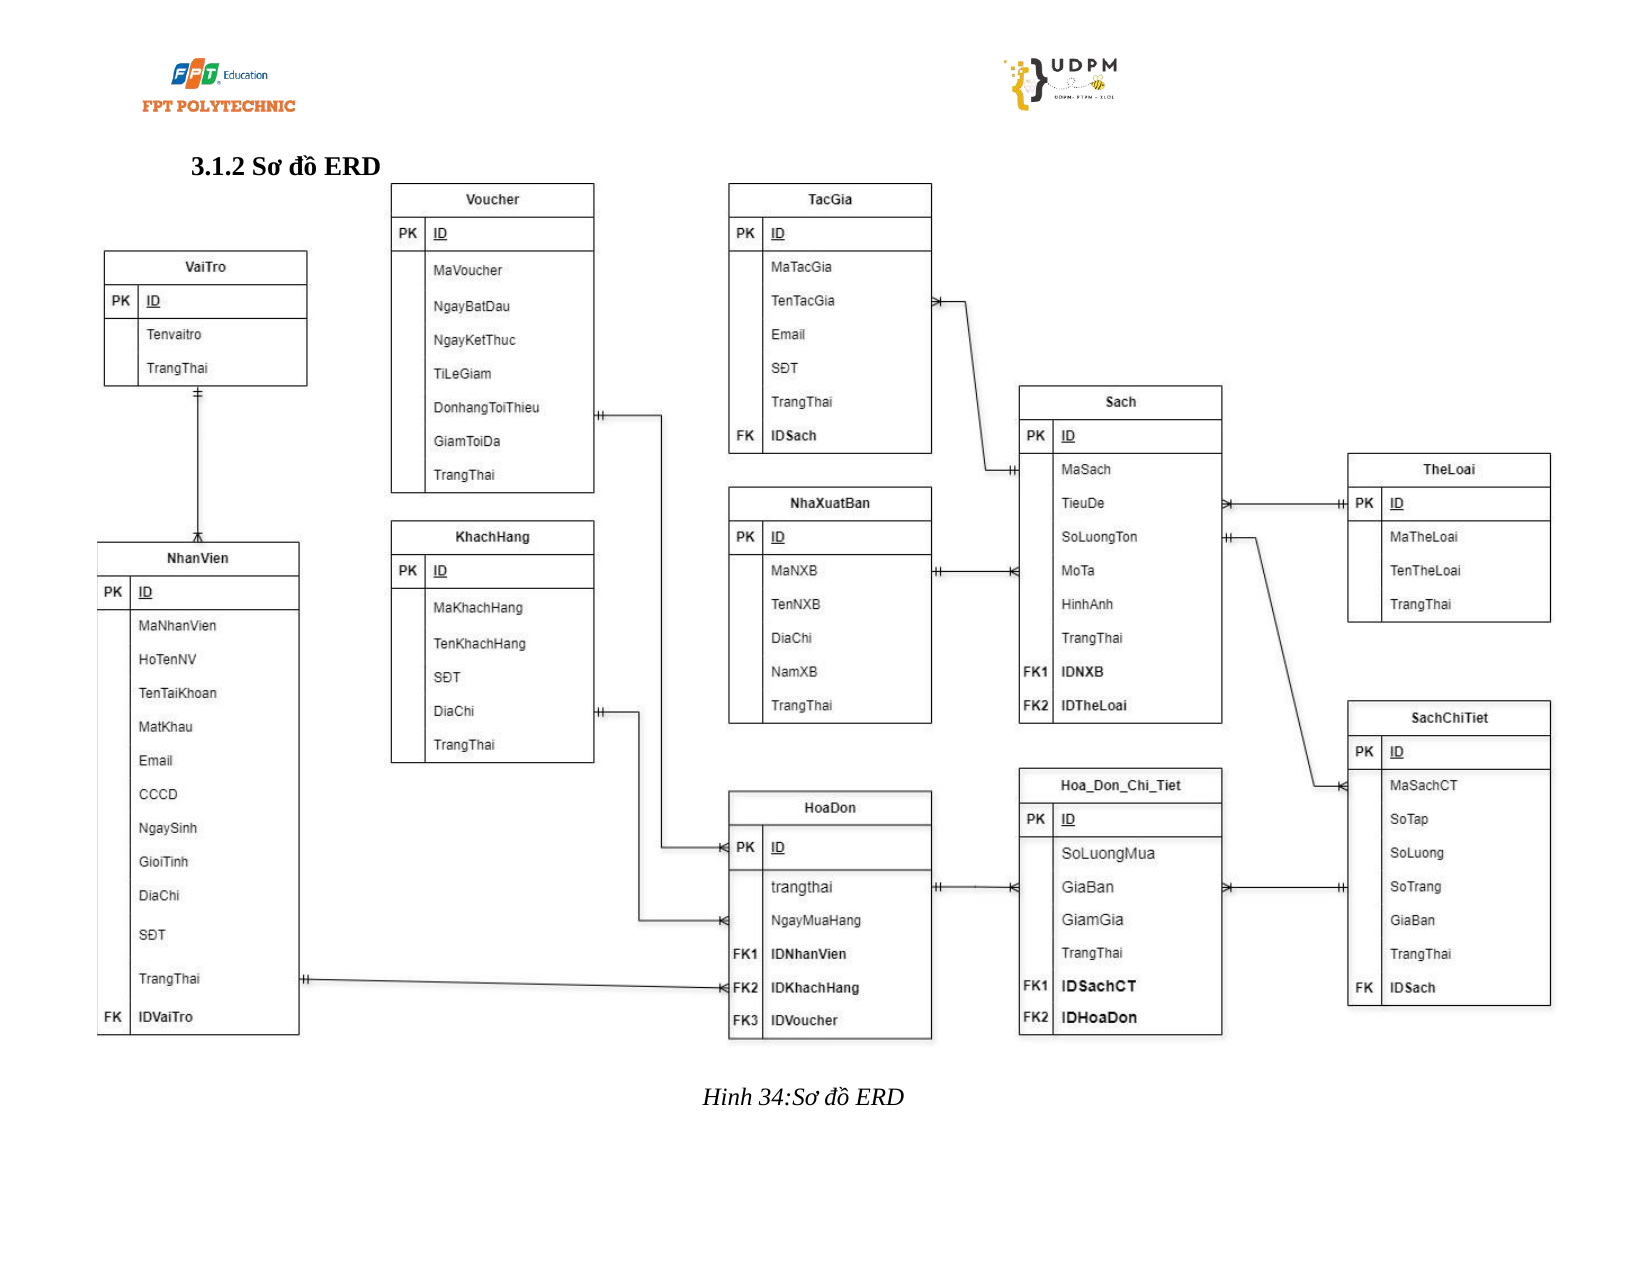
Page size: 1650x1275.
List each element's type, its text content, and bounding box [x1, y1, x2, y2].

text Hinh 34:Sơ đồ ERD [191, 1082, 906, 1111]
picture [97, 183, 1559, 1050]
subtitle 3.1.2 Sơ đồ ERD [191, 150, 1500, 181]
picture [1003, 58, 1117, 111]
picture [142, 58, 296, 112]
